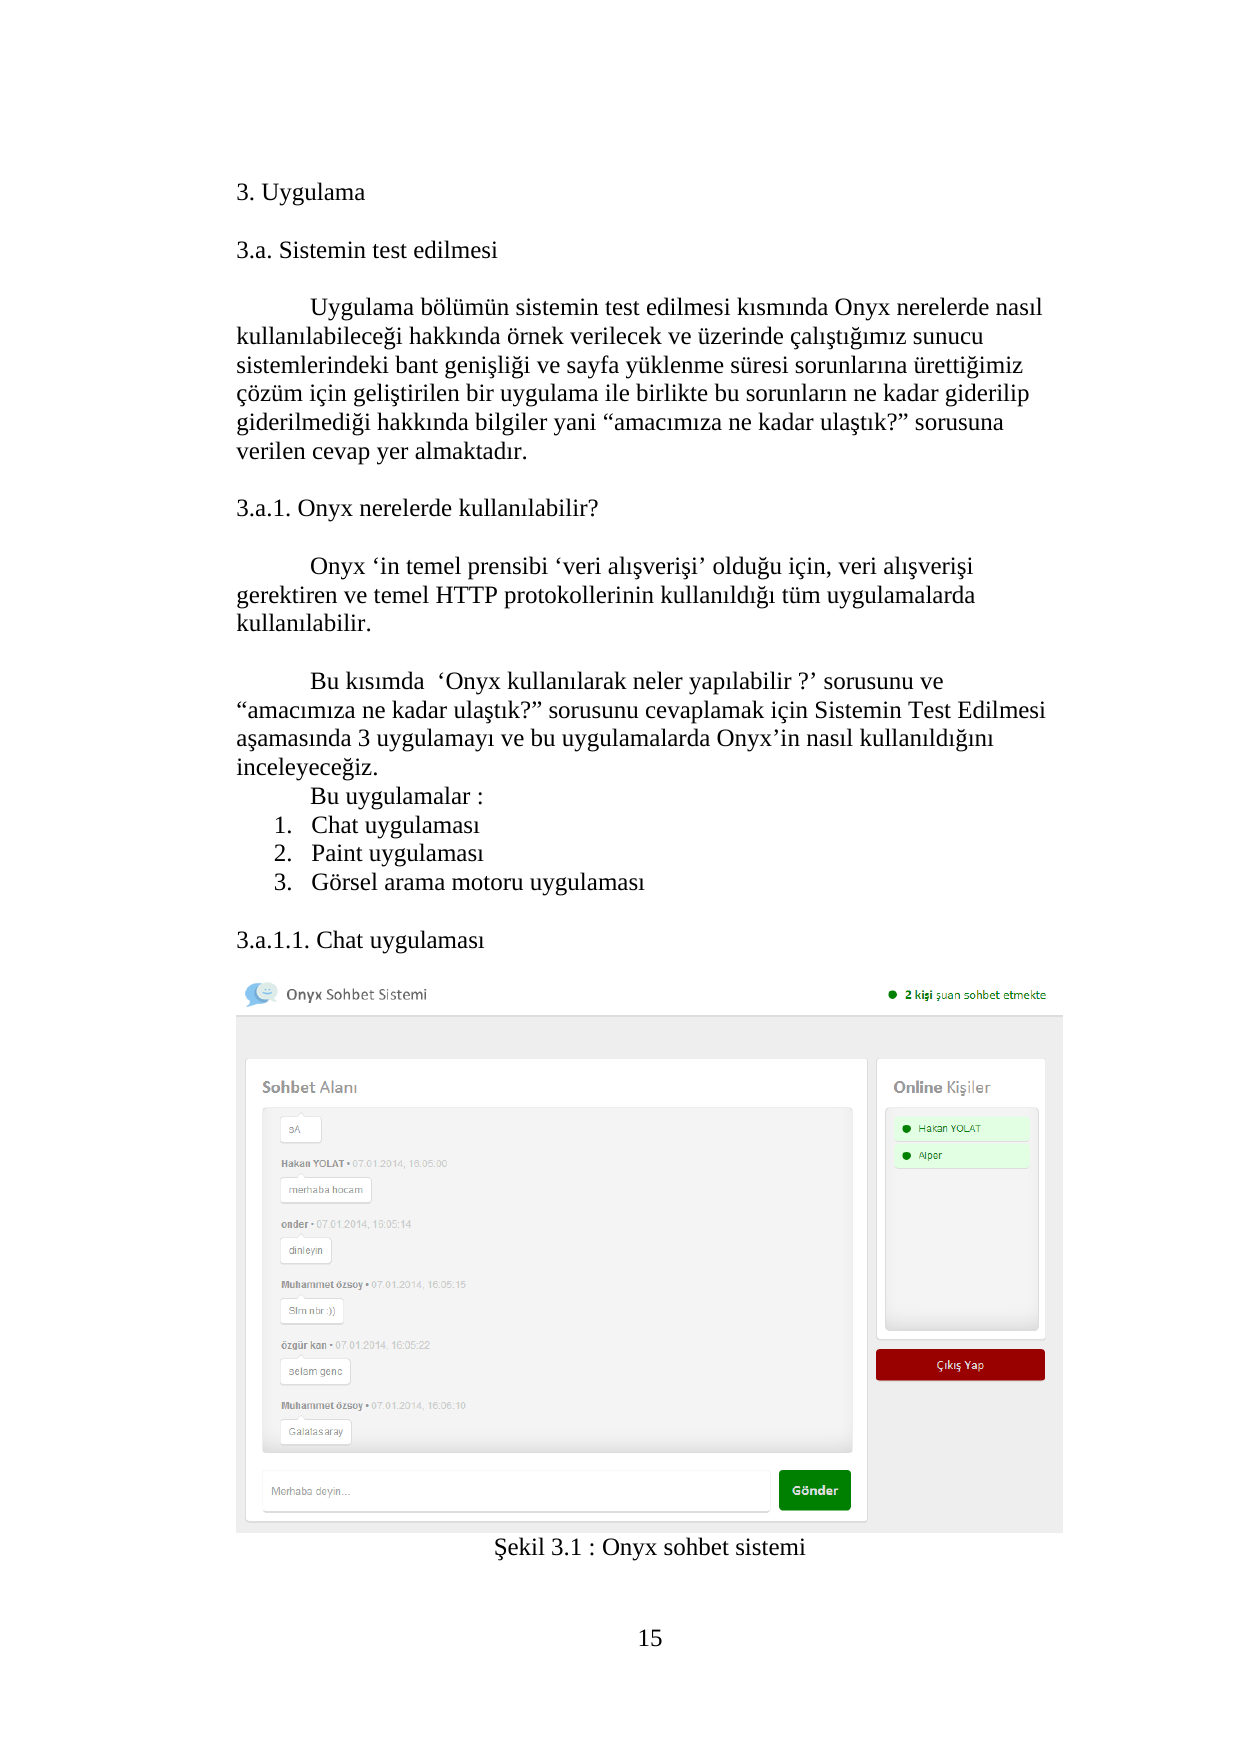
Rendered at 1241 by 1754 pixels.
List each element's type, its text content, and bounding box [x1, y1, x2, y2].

text 3.a.1.1. Chat uygulaması [236, 925, 1063, 953]
text Bu kısımda ‘Onyx kullanılarak neler yapılabilir ?’ sorusunu ve “amacımıza ne kadar ulaştık?” sorusunu cevaplamak için Sistemin Test Edilmesi aşamasında 3 uygulamayı ve bu uygulamalarda Onyx’in nasıl kullanıldığını inceleyeceğiz. [236, 666, 1063, 781]
text Onyx ‘in temel prensibi ‘veri alışverişi’ olduğu için, veri alışverişi gerektiren ve temel HTTP protokollerinin kullanıldığı tüm uygulamalarda kullanılabilir. [236, 551, 1063, 637]
list Paint uygulaması [274, 838, 1063, 867]
text 3. Uygulama [236, 177, 1063, 206]
text 3.a. Sistemin test edilmesi [236, 235, 1063, 263]
text Uygulama bölümün sistemin test edilmesi kısmında Onyx nerelerde nasıl kullanılabileceği hakkında örnek verilecek ve üzerinde çalıştığımız sunucu sistemlerindeki bant genişliği ve sayfa yüklenme süresi sorunlarına ürettiğimiz çözüm için geliştirilen bir uygulama ile birlikte bu sorunların ne kadar giderilip giderilmediği hakkında bilgiler yani “amacımıza ne kadar ulaştık?” sorusuna verilen cevap yer almaktadır. [236, 292, 1063, 465]
text Bu uygulamalar : [236, 781, 1063, 810]
text Şekil 3.1 : Onyx sohbet sistemi [236, 1533, 1063, 1561]
list Görsel arama motoru uygulaması [274, 867, 1063, 896]
text 3.a.1. Onyx nerelerde kullanılabilir? [236, 493, 1063, 522]
picture [236, 982, 1063, 1533]
list Chat uygulaması [274, 810, 1063, 838]
